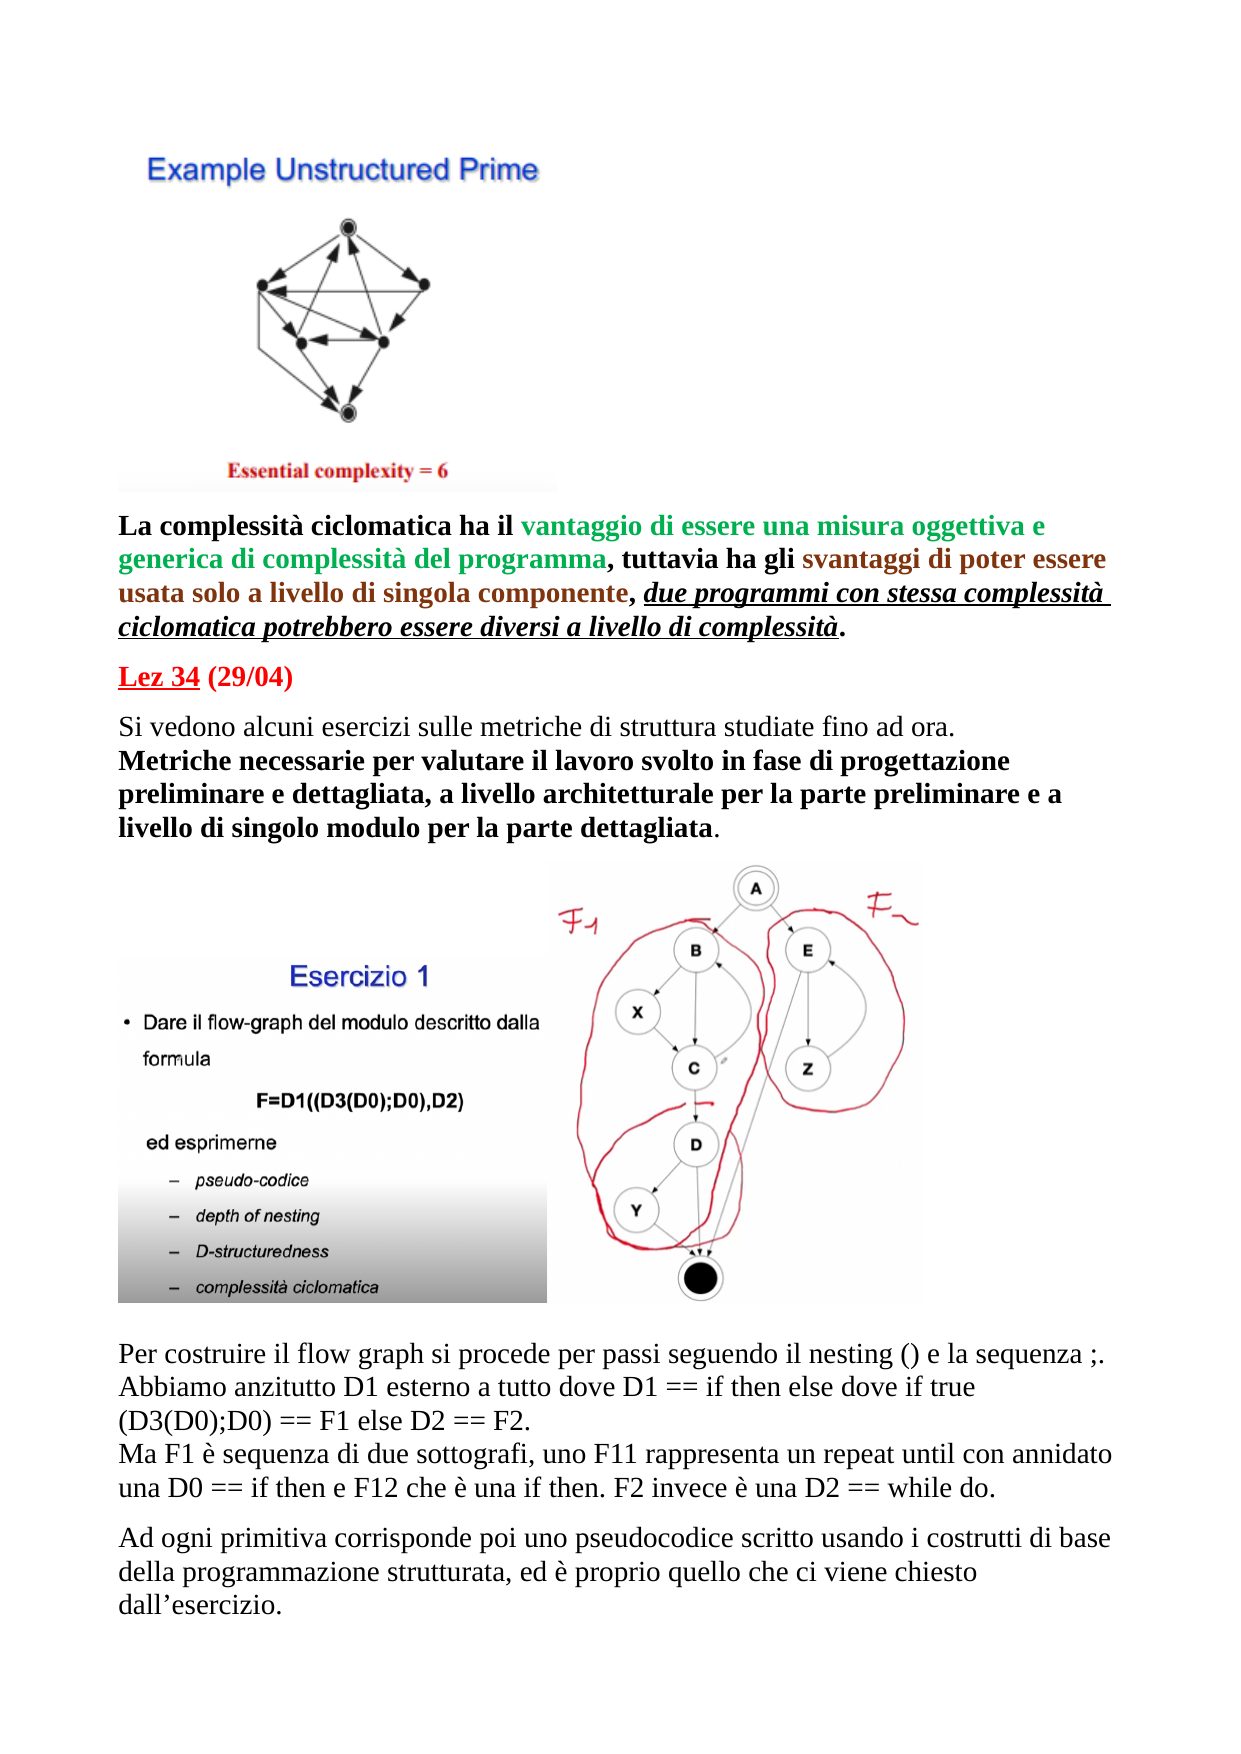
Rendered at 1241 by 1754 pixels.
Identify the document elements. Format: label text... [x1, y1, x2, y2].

picture [118, 147, 557, 492]
text La complessità ciclomatica ha il vantaggio di essere una misura oggettiva e generica di complessità del programma, tuttavia ha gli svantaggi di poter essere usata solo a livello di singola componente, due programmi con stessa complessità ciclomatica potrebbero essere diversi a livello di complessità. [118, 508, 1122, 642]
text Ad ogni primitiva corrisponde poi uno pseudocodice scritto usando i costrutti di base della programmazione strutturata, ed è proprio quello che ci viene chiesto dall’esercizio. [118, 1520, 1122, 1621]
text Lez 34 (29/04) [118, 659, 1122, 692]
picture [118, 860, 923, 1303]
text Si vedono alcuni esercizi sulle metriche di struttura studiate fino ad ora. Metriche necessarie per valutare il lavoro svolto in fase di progettazione preliminare e dettagliata, a livello architetturale per la parte preliminare e a livello di singolo modulo per la parte dettagliata. [118, 709, 1122, 843]
